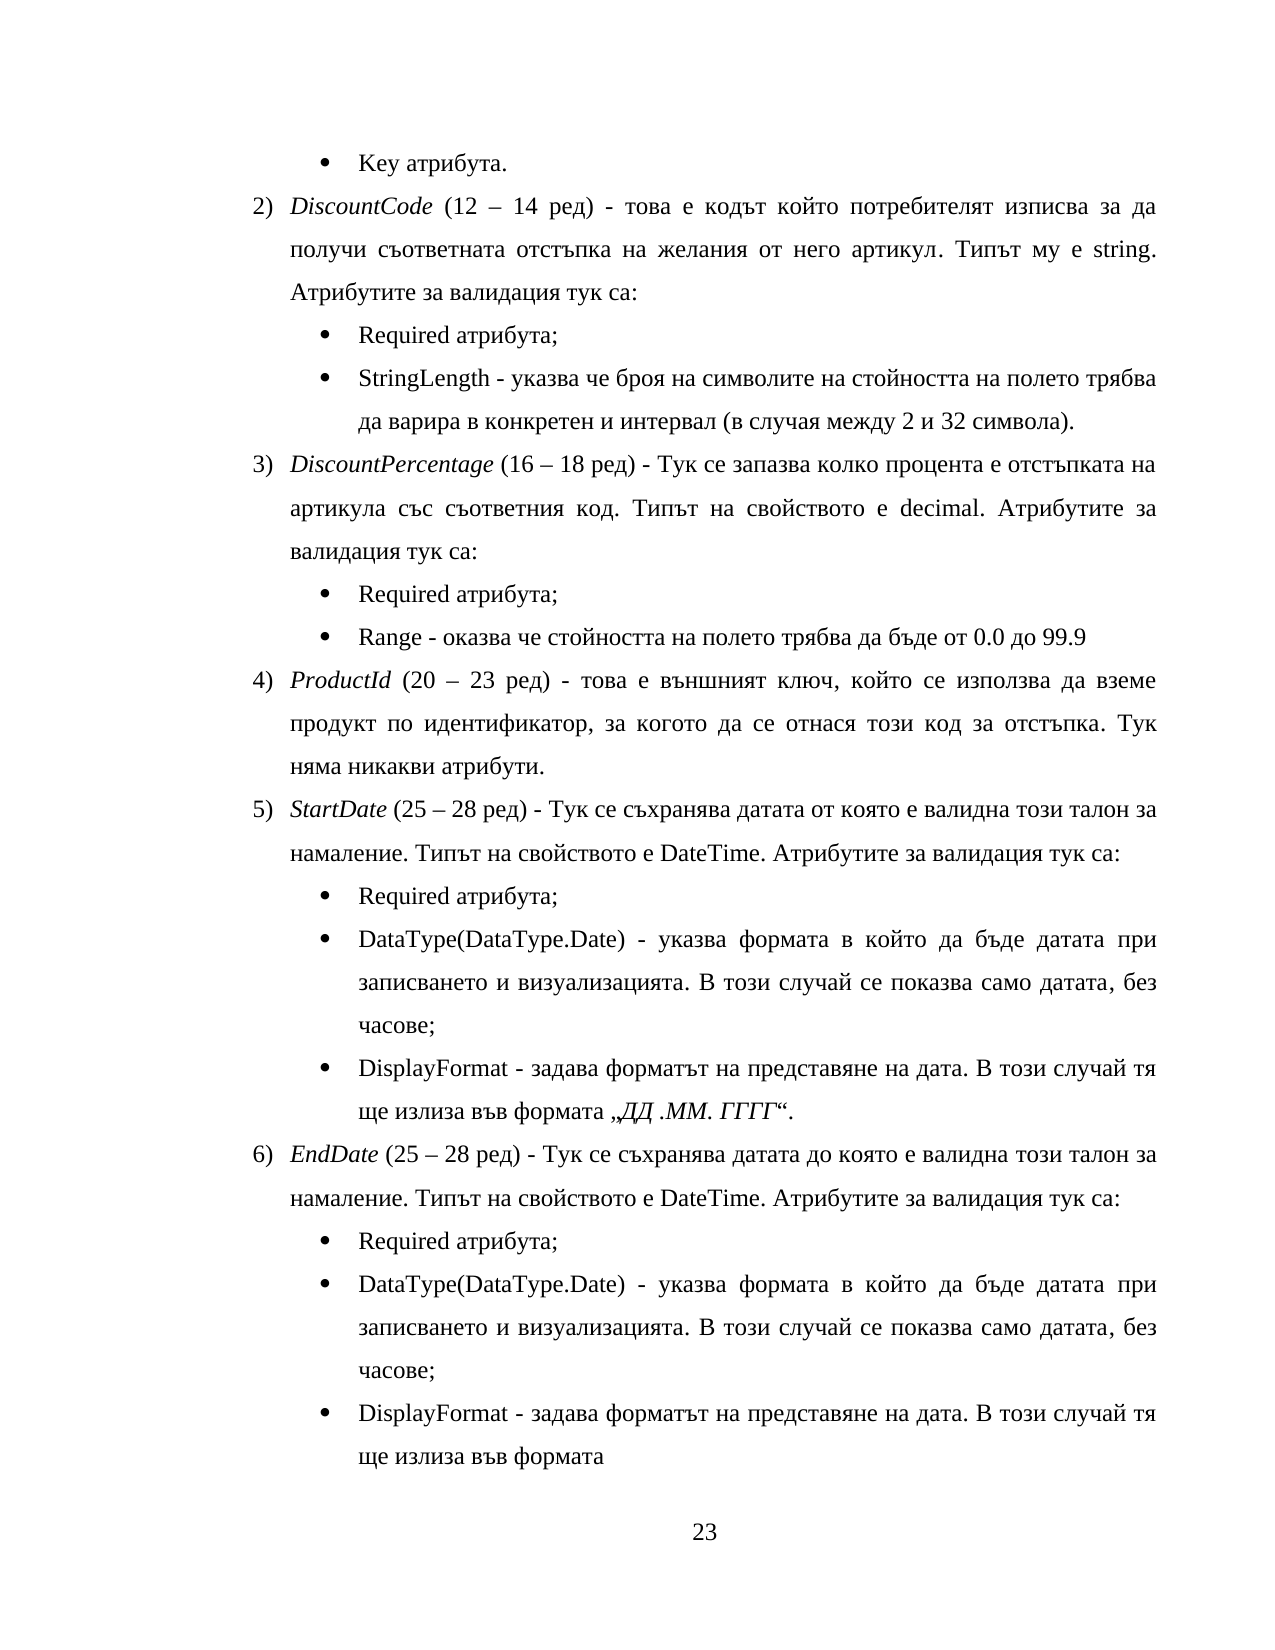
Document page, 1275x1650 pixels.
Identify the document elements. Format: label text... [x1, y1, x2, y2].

list StartDate (25 – 28 ред) - Tук се съхранява датата от която е валидна този талон за намаление. Типът на свойството е DateTime. Атрибутите за валидация тук са: [252, 794, 1157, 866]
list Range - оказва че стойността на полето трябва да бъде от 0.0 до 99.9 [321, 622, 1157, 651]
list EndDate (25 – 28 ред) - Tук се съхранява датата до която е валидна този талон за намаление. Типът на свойството е DateTime. Атрибутите за валидация тук са: [252, 1139, 1157, 1211]
list DataType(DataType.Date) - указва формата в който да бъде датата при записването и визуализацията. В този случай се показва само датата, без часове; [321, 924, 1157, 1039]
list DisplayFormat - задава форматът на представяне на дата. В този случай тя ще излиза във формата [321, 1398, 1157, 1470]
list ProductId (20 – 23 ред) - това е външният ключ, който се използва да вземе продукт по идентификатор, за когото да се отнася този код за отстъпка. Тук няма никакви атрибути. [252, 665, 1157, 780]
list Required атрибута; [321, 1226, 1157, 1254]
list DataType(DataType.Date) - указва формата в който да бъде датата при записването и визуализацията. В този случай се показва само датата, без часове; [321, 1269, 1157, 1384]
list Required атрибута; [321, 579, 1157, 608]
list Key атрибута. [321, 148, 1157, 176]
list DiscountCode (12 – 14 ред) - това е кодът който потребителят изписва за да получи съответната отстъпка на желания от него артикул. Типът му е string. Атрибутите за валидация тук са: [252, 191, 1157, 306]
list Required атрибута; [321, 320, 1157, 349]
list DisplayFormat - задава форматът на представяне на дата. В този случай тя ще излиза във формата „ДД .ММ. ГГГГ“. [321, 1053, 1157, 1125]
list Required атрибута; [321, 881, 1157, 909]
list DiscountPercentage (16 – 18 ред) - Tук се запазва колко процента е отстъпката на артикула със съответния код. Типът на свойството е decimal. Атрибутите за валидация тук са: [252, 449, 1157, 564]
list StringLength - указва че броя на символите на стойността на полето трябва да варира в конкретен и интервал (в случая между 2 и 32 символа). [321, 363, 1157, 435]
